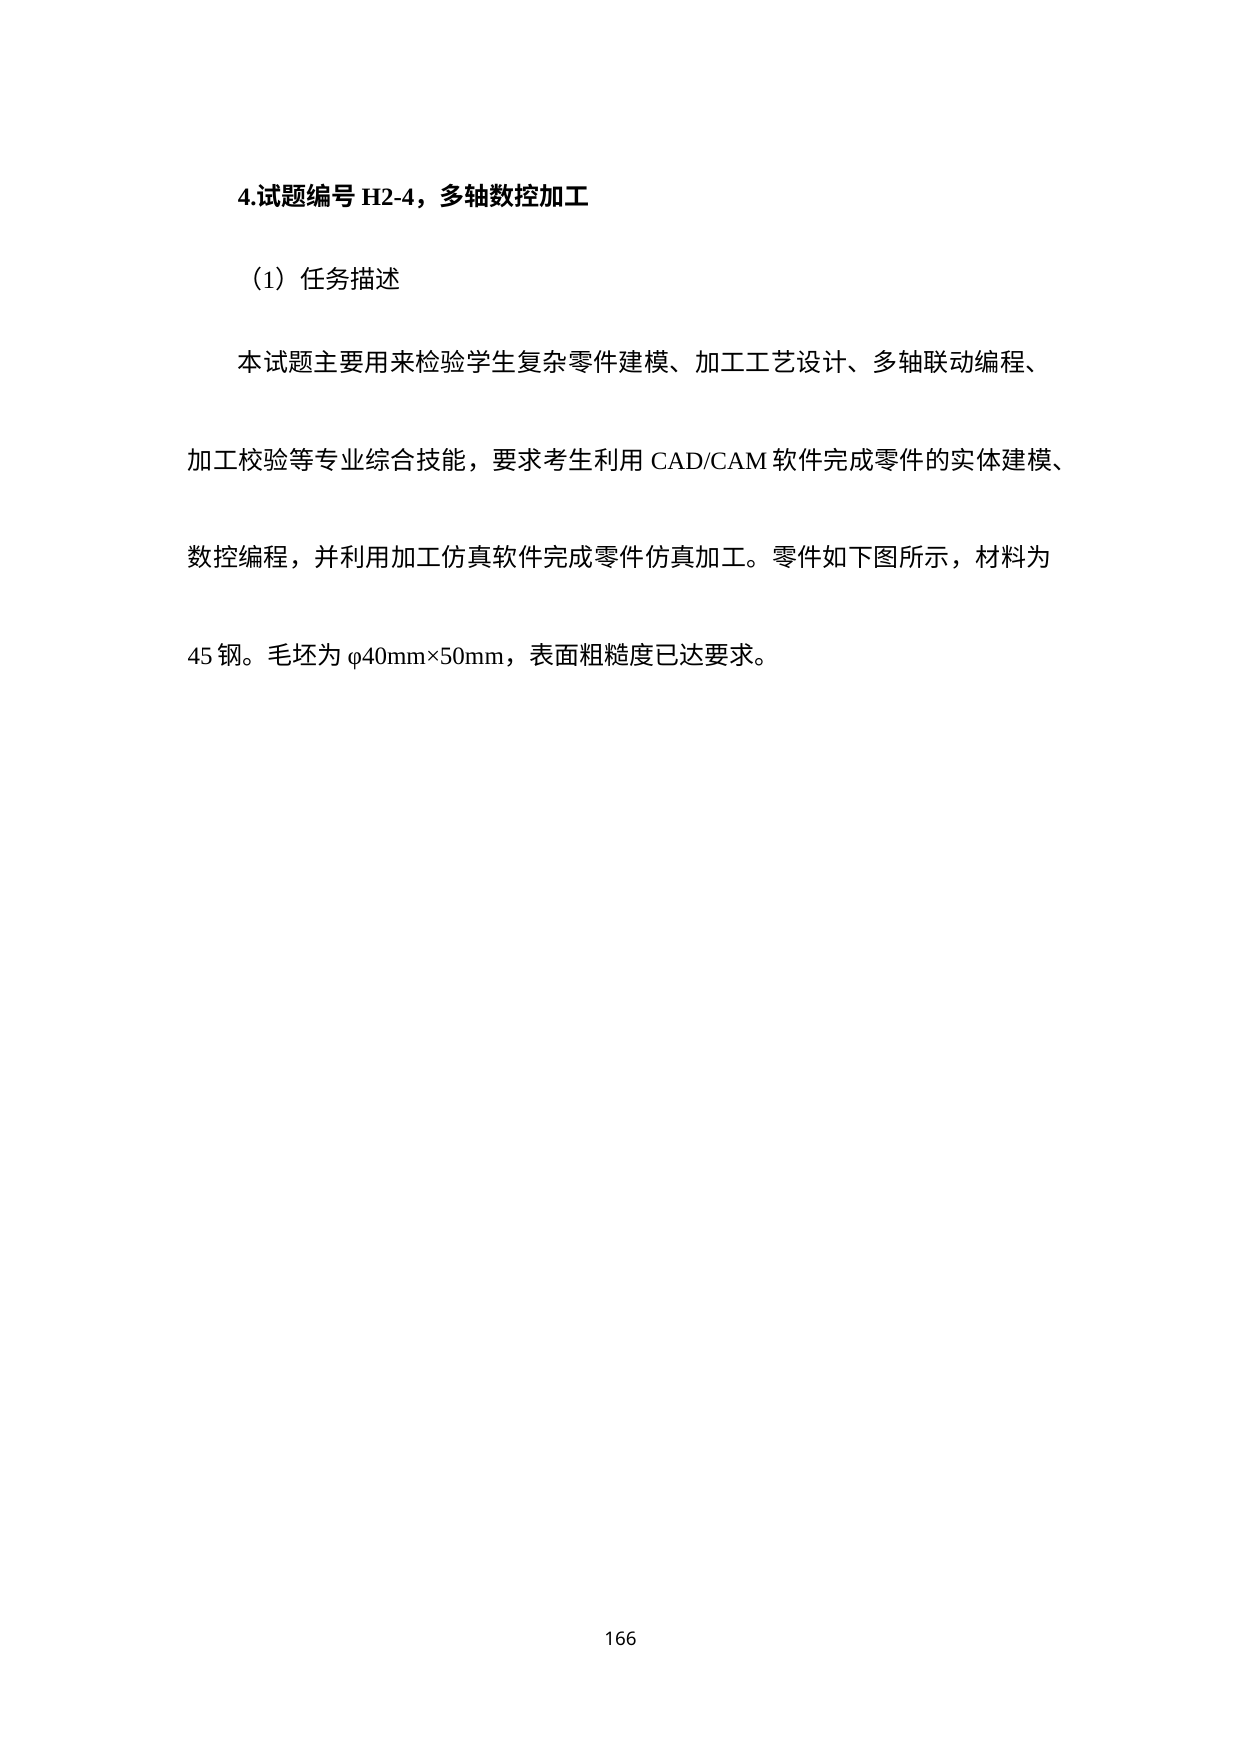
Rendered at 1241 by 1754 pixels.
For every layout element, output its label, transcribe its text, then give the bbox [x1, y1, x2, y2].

text （1）任务描述 [187, 245, 1053, 310]
text 本试题主要用来检验学生复杂零件建模、加工工艺设计、多轴联动编程、加工校验等专业综合技能，要求考生利用CAD/CAM软件完成零件的实体建模、数控编程，并利用加工仿真软件完成零件仿真加工。零件如下图所示，材料为45钢。毛坯为φ40mm×50mm，表面粗糙度已达要求。 [187, 328, 1053, 686]
text 4.试题编号H2-4，多轴数控加工 [187, 162, 1053, 227]
